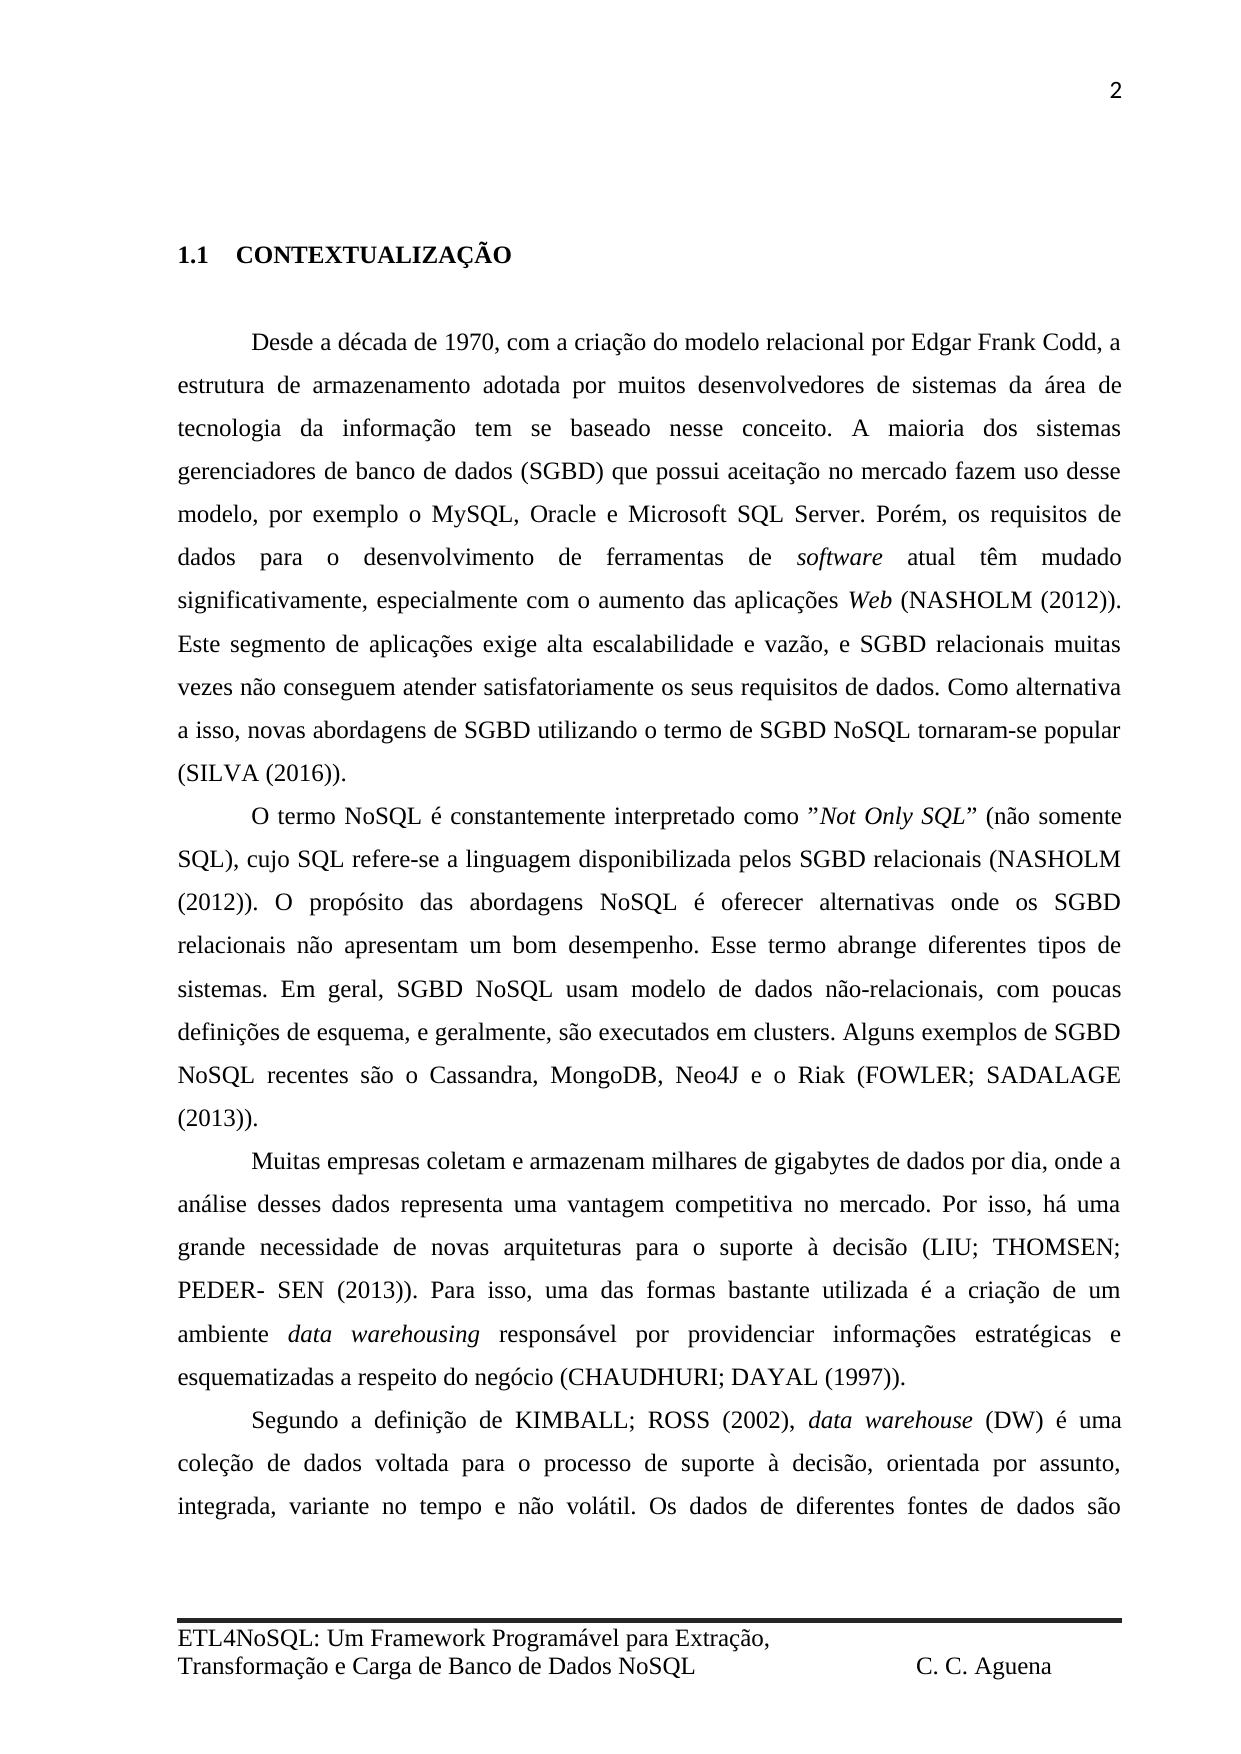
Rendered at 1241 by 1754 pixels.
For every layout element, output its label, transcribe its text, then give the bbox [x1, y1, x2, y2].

list CONTEXTUALIZAÇÃO [177, 241, 1122, 269]
text Desde a década de 1970, com a criação do modelo relacional por Edgar Frank Codd, a estrutura de armazenamento adotada por muitos desenvolvedores de sistemas da área de tecnologia da informação tem se baseado nesse conceito. A maioria dos sistemas gerenciadores de banco de dados (SGBD) que possui aceitação no mercado fazem uso desse modelo, por exemplo o MySQL, Oracle e Microsoft SQL Server. Porém, os requisitos de dados para o desenvolvimento de ferramentas de software atual têm mudado significativamente, especialmente com o aumento das aplicações Web (NASHOLM (2012)). Este segmento de aplicações exige alta escalabilidade e vazão, e SGBD relacionais muitas vezes não conseguem atender satisfatoriamente os seus requisitos de dados. Como alternativa a isso, novas abordagens de SGBD utilizando o termo de SGBD NoSQL tornaram-se popular (SILVA (2016)). [177, 327, 1122, 787]
text Muitas empresas coletam e armazenam milhares de gigabytes de dados por dia, onde a análise desses dados representa uma vantagem competitiva no mercado. Por isso, há uma grande necessidade de novas arquiteturas para o suporte à decisão (LIU; THOMSEN; PEDER- SEN (2013)). Para isso, uma das formas bastante utilizada é a criação de um ambiente data warehousing responsável por providenciar informações estratégicas e esquematizadas a respeito do negócio (CHAUDHURI; DAYAL (1997)). [177, 1146, 1122, 1391]
text O termo NoSQL é constantemente interpretado como ”Not Only SQL” (não somente SQL), cujo SQL refere-se a linguagem disponibilizada pelos SGBD relacionais (NASHOLM (2012)). O propósito das abordagens NoSQL é oferecer alternativas onde os SGBD relacionais não apresentam um bom desempenho. Esse termo abrange diferentes tipos de sistemas. Em geral, SGBD NoSQL usam modelo de dados não-relacionais, com poucas definições de esquema, e geralmente, são executados em clusters. Alguns exemplos de SGBD NoSQL recentes são o Cassandra, MongoDB, Neo4J e o Riak (FOWLER; SADALAGE (2013)). [177, 801, 1122, 1132]
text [177, 1405, 1122, 1520]
